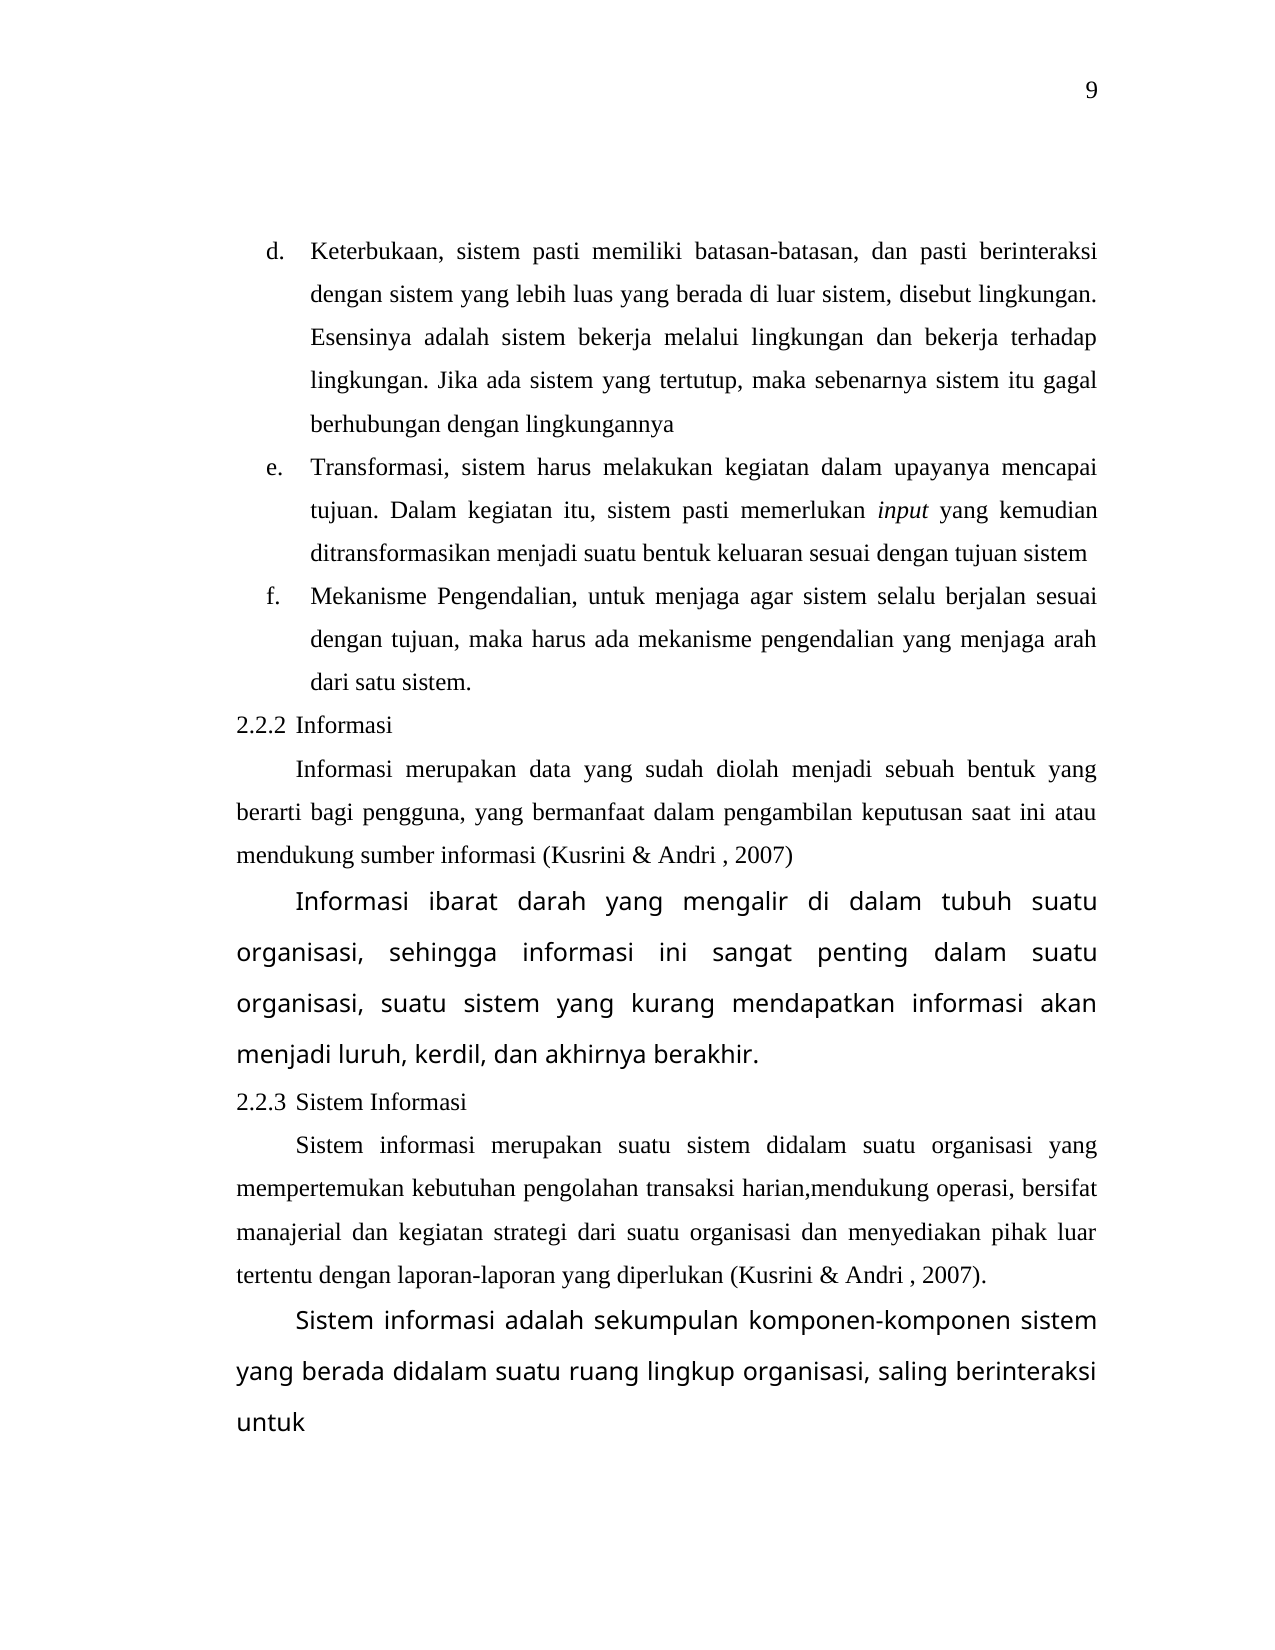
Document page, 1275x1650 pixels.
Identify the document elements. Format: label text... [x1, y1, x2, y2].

list Keterbukaan, sistem pasti memiliki batasan-batasan, dan pasti berinteraksi dengan sistem yang lebih luas yang berada di luar sistem, disebut lingkungan. Esensinya adalah sistem bekerja melalui lingkungan dan bekerja terhadap lingkungan. Jika ada sistem yang tertutup, maka sebenarnya sistem itu gagal berhubungan dengan lingkungannya [266, 236, 1098, 437]
list Mekanisme Pengendalian, untuk menjaga agar sistem selalu berjalan sesuai dengan tujuan, maka harus ada mekanisme pengendalian yang menjaga arah dari satu sistem. [266, 581, 1098, 696]
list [236, 1303, 1098, 1439]
list Sistem informasi merupakan suatu sistem didalam suatu organisasi yang mempertemukan kebutuhan pengolahan transaksi harian,mendukung operasi, bersifat manajerial dan kegiatan strategi dari suatu organisasi dan menyediakan pihak luar tertentu dengan laporan-laporan yang diperlukan . [236, 1130, 1098, 1288]
list Transformasi, sistem harus melakukan kegiatan dalam upayanya mencapai tujuan. Dalam kegiatan itu, sistem pasti memerlukan input yang kemudian ditransformasikan menjadi suatu bentuk keluaran sesuai dengan tujuan sistem [266, 452, 1098, 567]
list Informasi merupakan data yang sudah diolah menjadi sebuah bentuk yang berarti bagi pengguna, yang bermanfaat dalam pengambilan keputusan saat ini atau mendukung sumber informasi [236, 754, 1098, 869]
list Sistem Informasi [236, 1087, 1098, 1116]
list Informasi [236, 711, 1098, 739]
list Informasi ibarat darah yang mengalir di dalam tubuh suatu organisasi, sehingga informasi ini sangat penting dalam suatu organisasi, suatu sistem yang kurang mendapatkan informasi akan menjadi luruh, kerdil, dan akhirnya berakhir. [236, 883, 1098, 1070]
